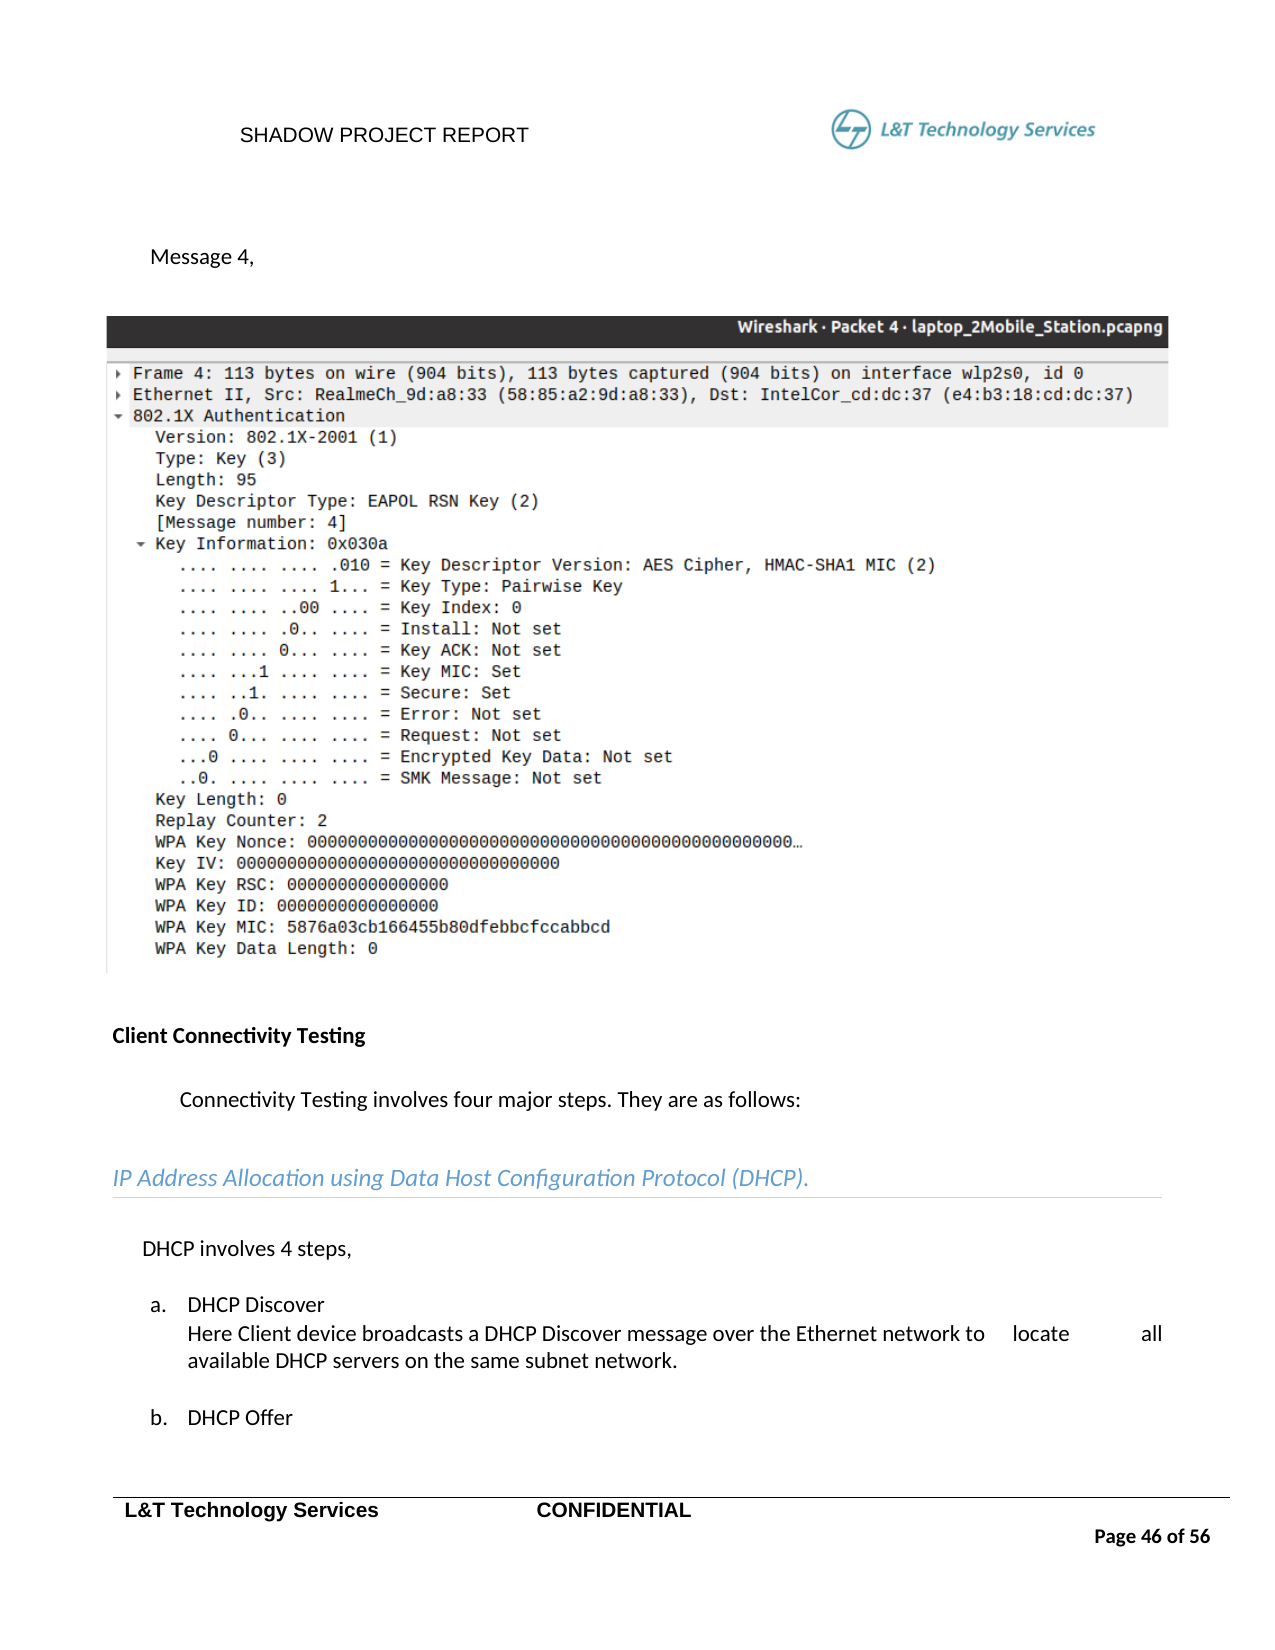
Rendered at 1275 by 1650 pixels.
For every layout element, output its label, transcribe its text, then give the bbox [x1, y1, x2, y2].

text Here Client device broadcasts a DHCP Discover message over the Ethernet network to locate all available DHCP servers on the same subnet network. [187, 1319, 1162, 1375]
text Connectivity Testing involves four major steps. They are as follows: [142, 1086, 1162, 1114]
picture [106, 316, 1169, 973]
list DHCP Offer [150, 1403, 1162, 1431]
picture [829, 98, 1097, 162]
text DHCP involves 4 steps, [112, 1234, 1162, 1263]
list DHCP Discover [150, 1291, 1162, 1319]
subtitle IP Address Allocation using Data Host Configuration Protocol (DHCP). [112, 1162, 1162, 1198]
subtitle Client Connectivity Testing [112, 1021, 1162, 1049]
text Message 4, [112, 242, 1162, 270]
